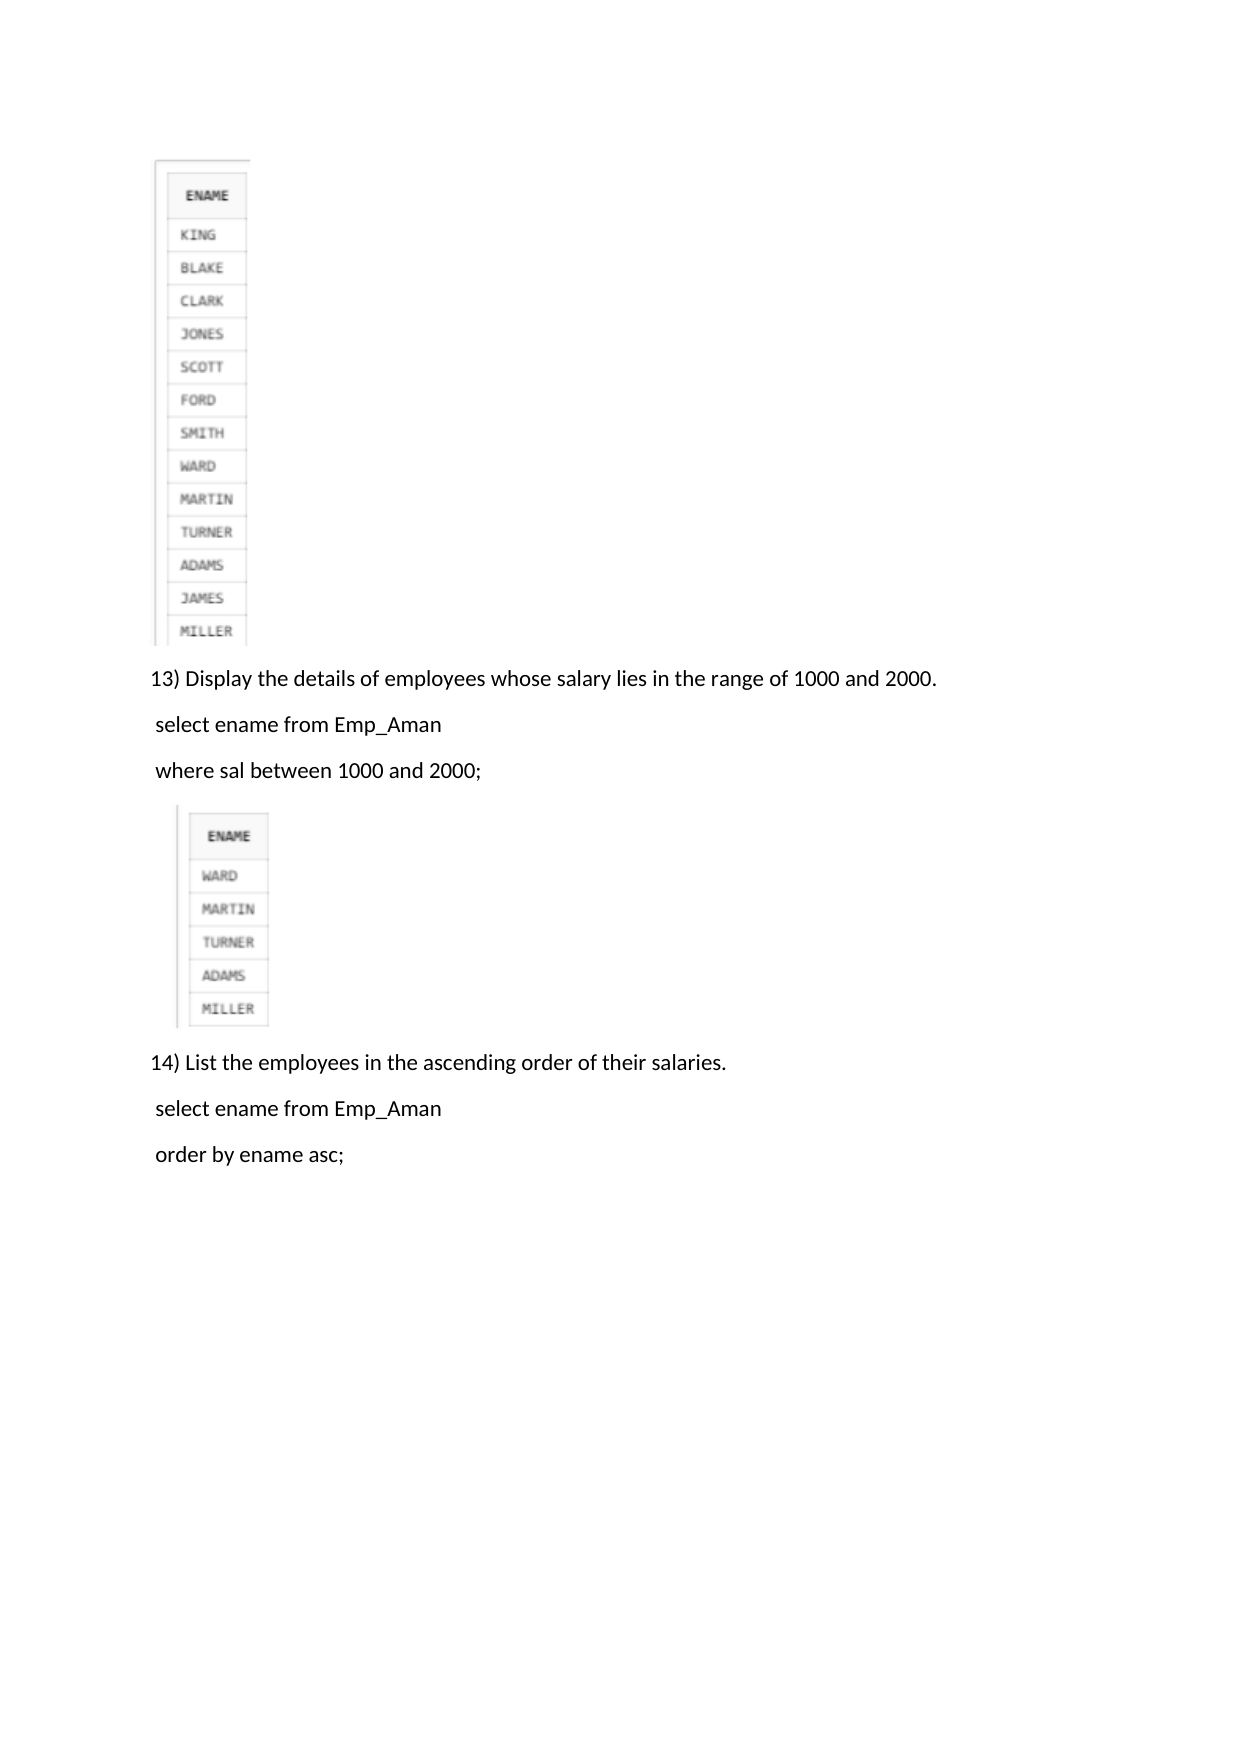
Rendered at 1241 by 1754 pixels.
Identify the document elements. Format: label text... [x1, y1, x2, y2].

text select ename from Emp_Aman [150, 1094, 1090, 1122]
text 14) List the employees in the ascending order of their salaries. [150, 1048, 1090, 1076]
text select ename from Emp_Aman [150, 710, 1090, 738]
text 13) Display the details of employees whose salary lies in the range of 1000 and 2000. [150, 664, 1090, 692]
picture [150, 802, 346, 1030]
text order by ename asc; [150, 1140, 1090, 1168]
text where sal between 1000 and 2000; [150, 756, 1090, 784]
picture [150, 150, 285, 646]
